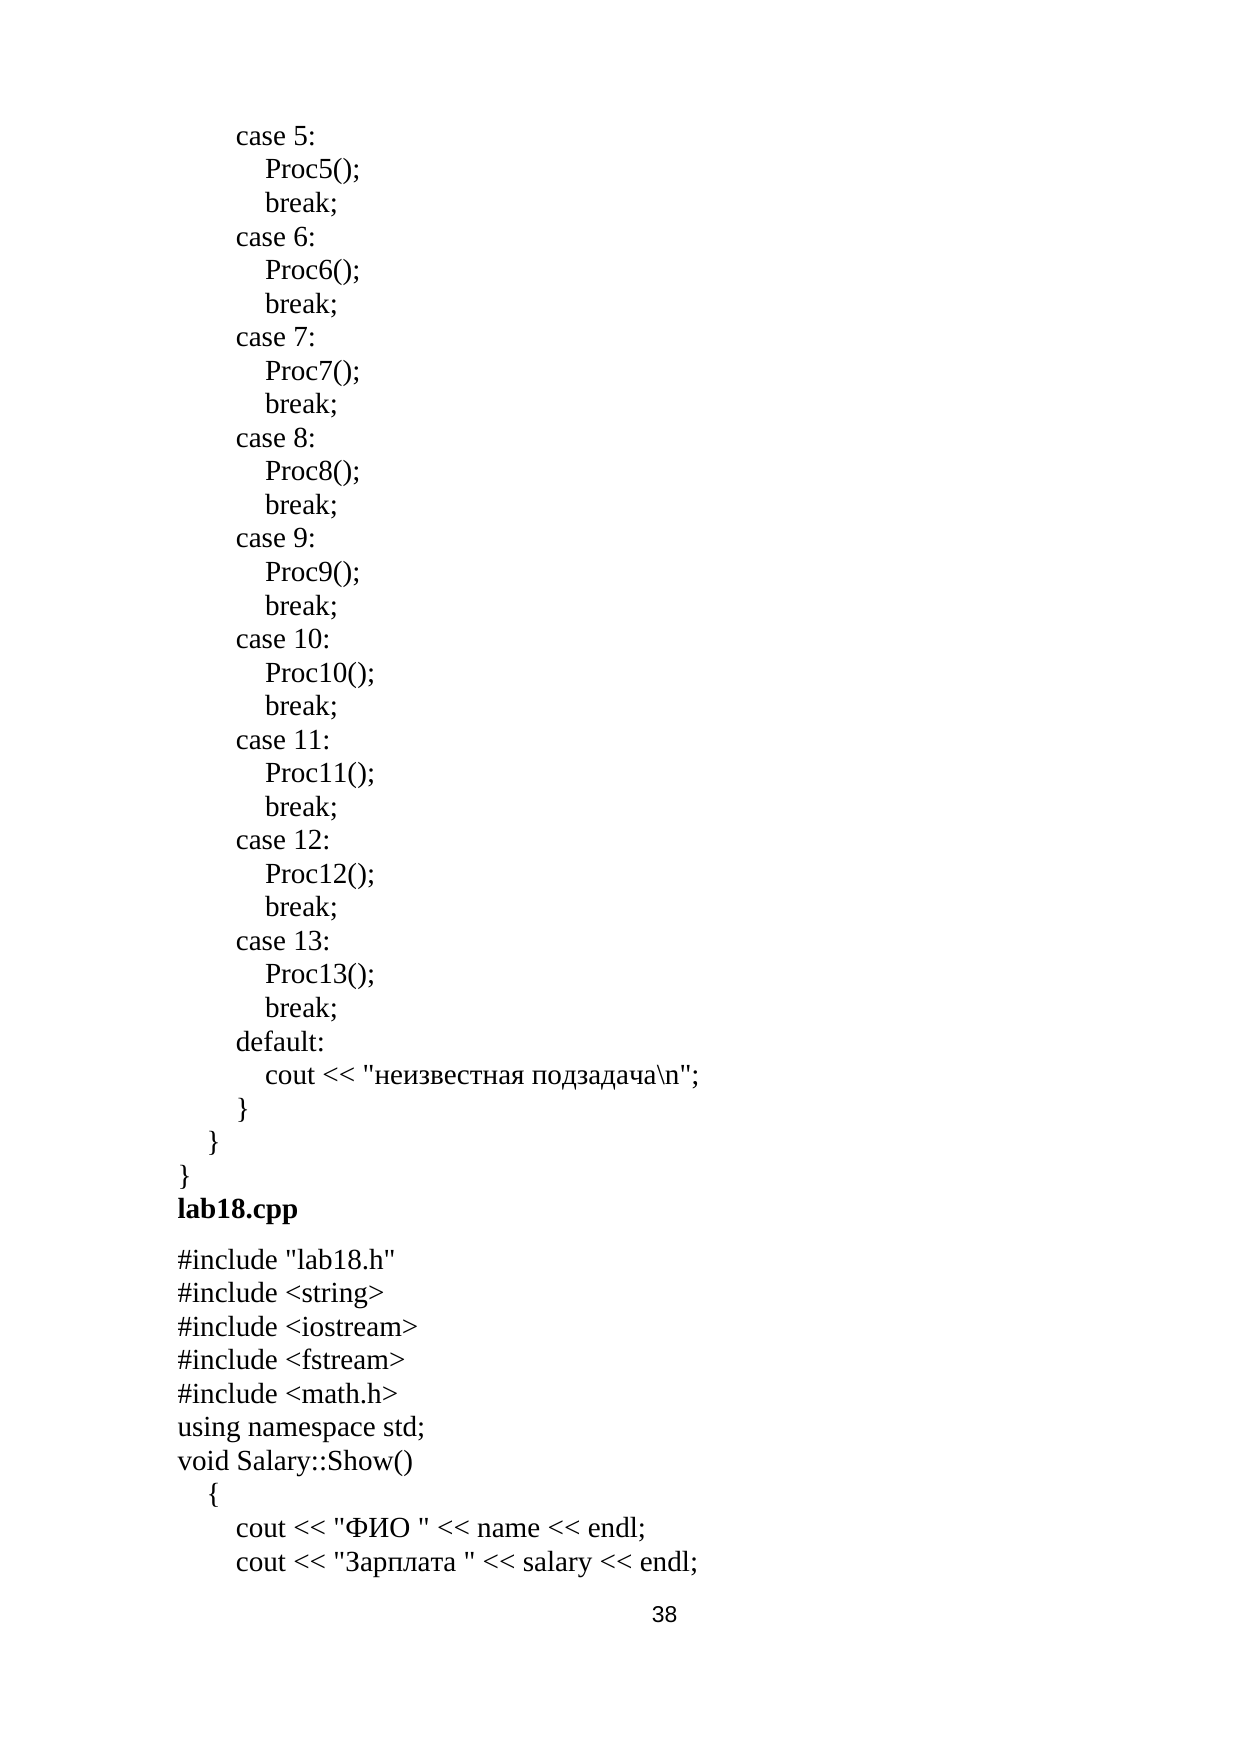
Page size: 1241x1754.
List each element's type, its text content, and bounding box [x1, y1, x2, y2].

text case 5: [177, 118, 1152, 152]
text case 12: [177, 822, 1152, 856]
text case 11: [177, 722, 1152, 755]
text case 6: [177, 219, 1152, 252]
text Proc11(); [177, 755, 1152, 789]
text lab18.cpp [177, 1191, 1152, 1225]
text case 7: [177, 319, 1152, 353]
text cout << "Зарплата " << salary << endl; [177, 1544, 1152, 1577]
text Proc8(); [177, 453, 1152, 487]
text break; [177, 789, 1152, 822]
text default: [177, 1024, 1152, 1057]
text Proc10(); [177, 655, 1152, 688]
text break; [177, 487, 1152, 521]
text } [177, 1158, 1152, 1191]
text Proc7(); [177, 353, 1152, 386]
text break; [177, 386, 1152, 420]
text cout << "неизвестная подзадача\n"; [177, 1057, 1152, 1091]
text case 8: [177, 420, 1152, 453]
text Proc13(); [177, 957, 1152, 990]
text #include "lab18.h" [177, 1242, 1152, 1275]
text break; [177, 286, 1152, 319]
text Proc12(); [177, 856, 1152, 889]
text Proc6(); [177, 252, 1152, 286]
text using namespace std; [177, 1409, 1152, 1443]
text case 9: [177, 521, 1152, 554]
text Proc5(); [177, 152, 1152, 185]
text case 13: [177, 923, 1152, 957]
text break; [177, 588, 1152, 621]
text #include <string> [177, 1275, 1152, 1309]
text } [177, 1124, 1152, 1158]
text #include <fstream> [177, 1342, 1152, 1376]
text cout << "ФИО " << name << endl; [177, 1510, 1152, 1544]
text #include <math.h> [177, 1376, 1152, 1409]
text break; [177, 185, 1152, 219]
text Proc9(); [177, 554, 1152, 588]
text case 10: [177, 621, 1152, 655]
text break; [177, 889, 1152, 923]
text #include <iostream> [177, 1309, 1152, 1342]
text void Salary::Show() [177, 1443, 1152, 1477]
text break; [177, 990, 1152, 1024]
text break; [177, 688, 1152, 722]
text { [177, 1477, 1152, 1510]
text } [177, 1091, 1152, 1124]
